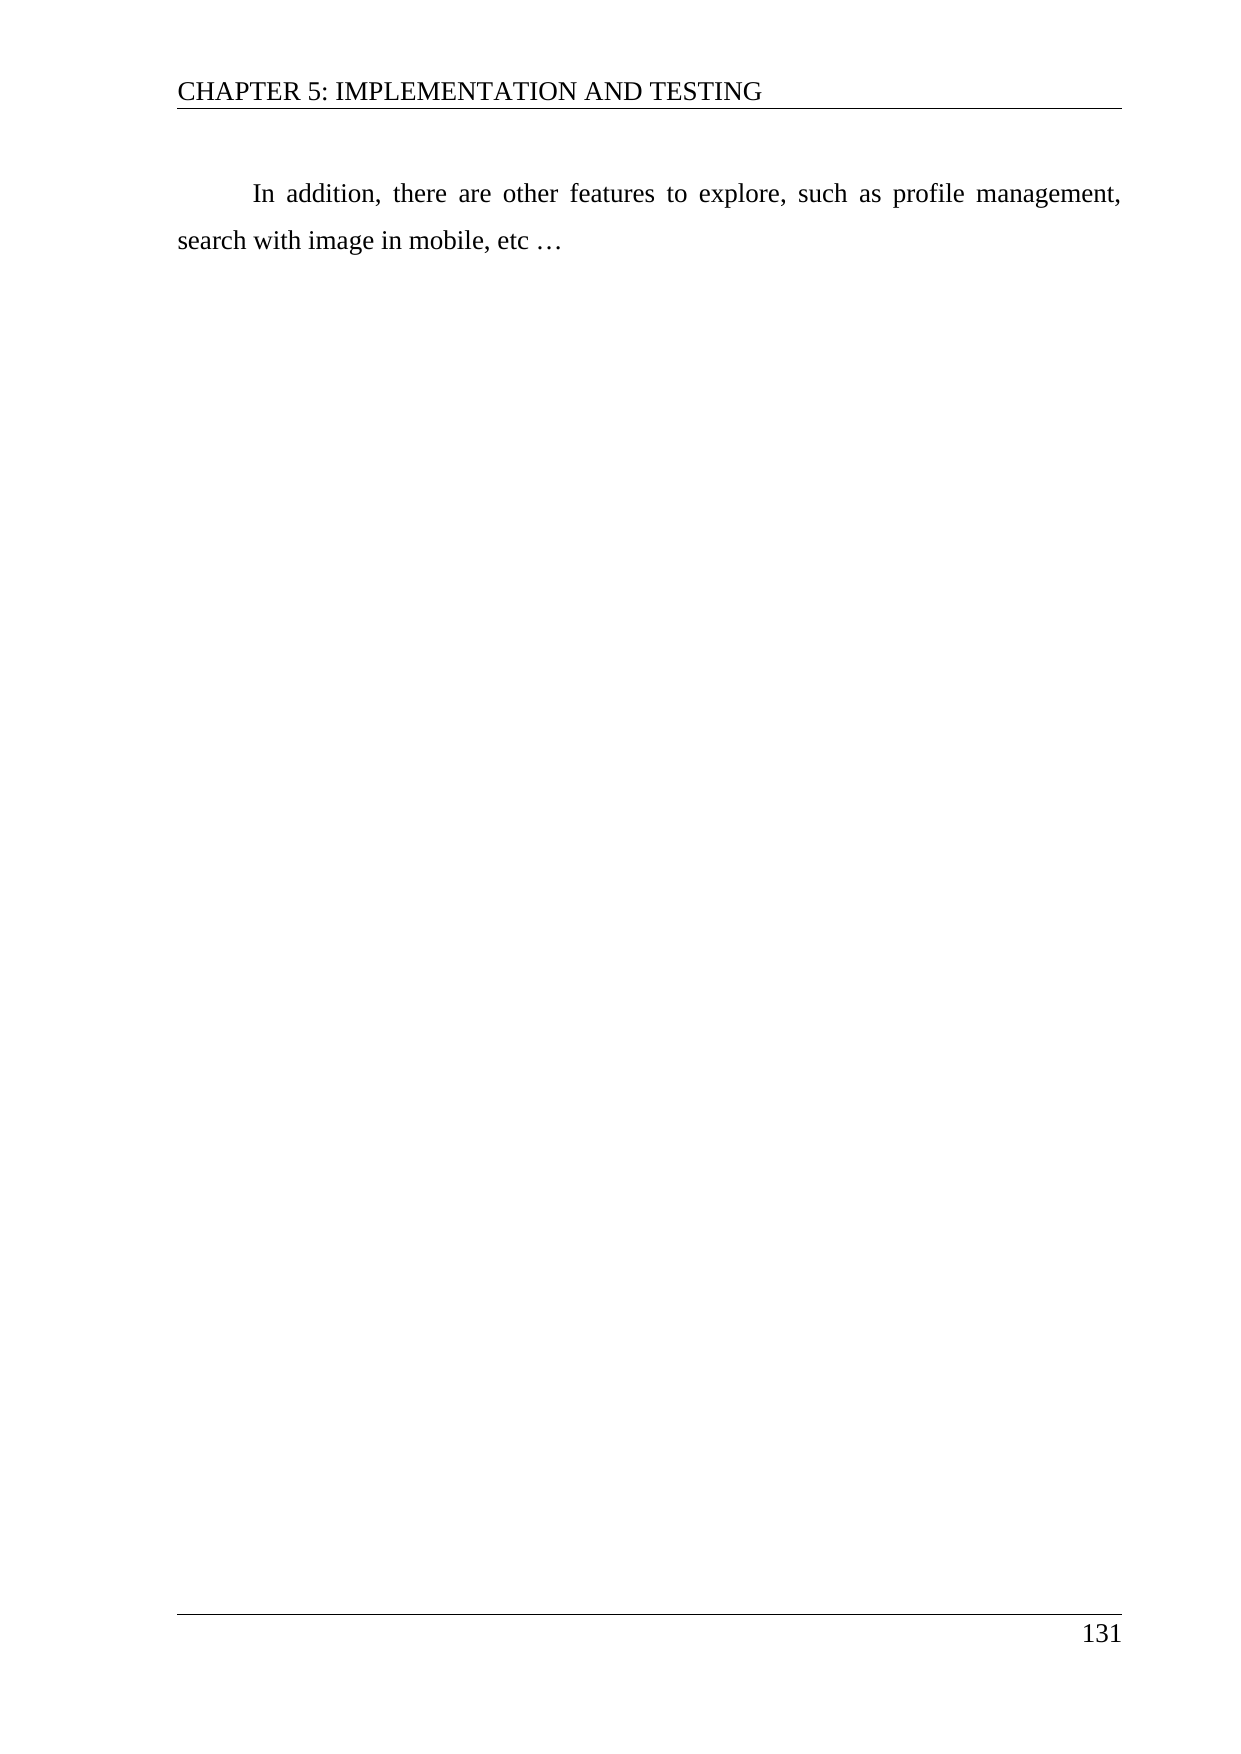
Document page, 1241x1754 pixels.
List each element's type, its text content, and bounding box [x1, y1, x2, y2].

text In addition, there are other features to explore, such as profile management, search with image in mobile, etc … [177, 177, 1122, 255]
